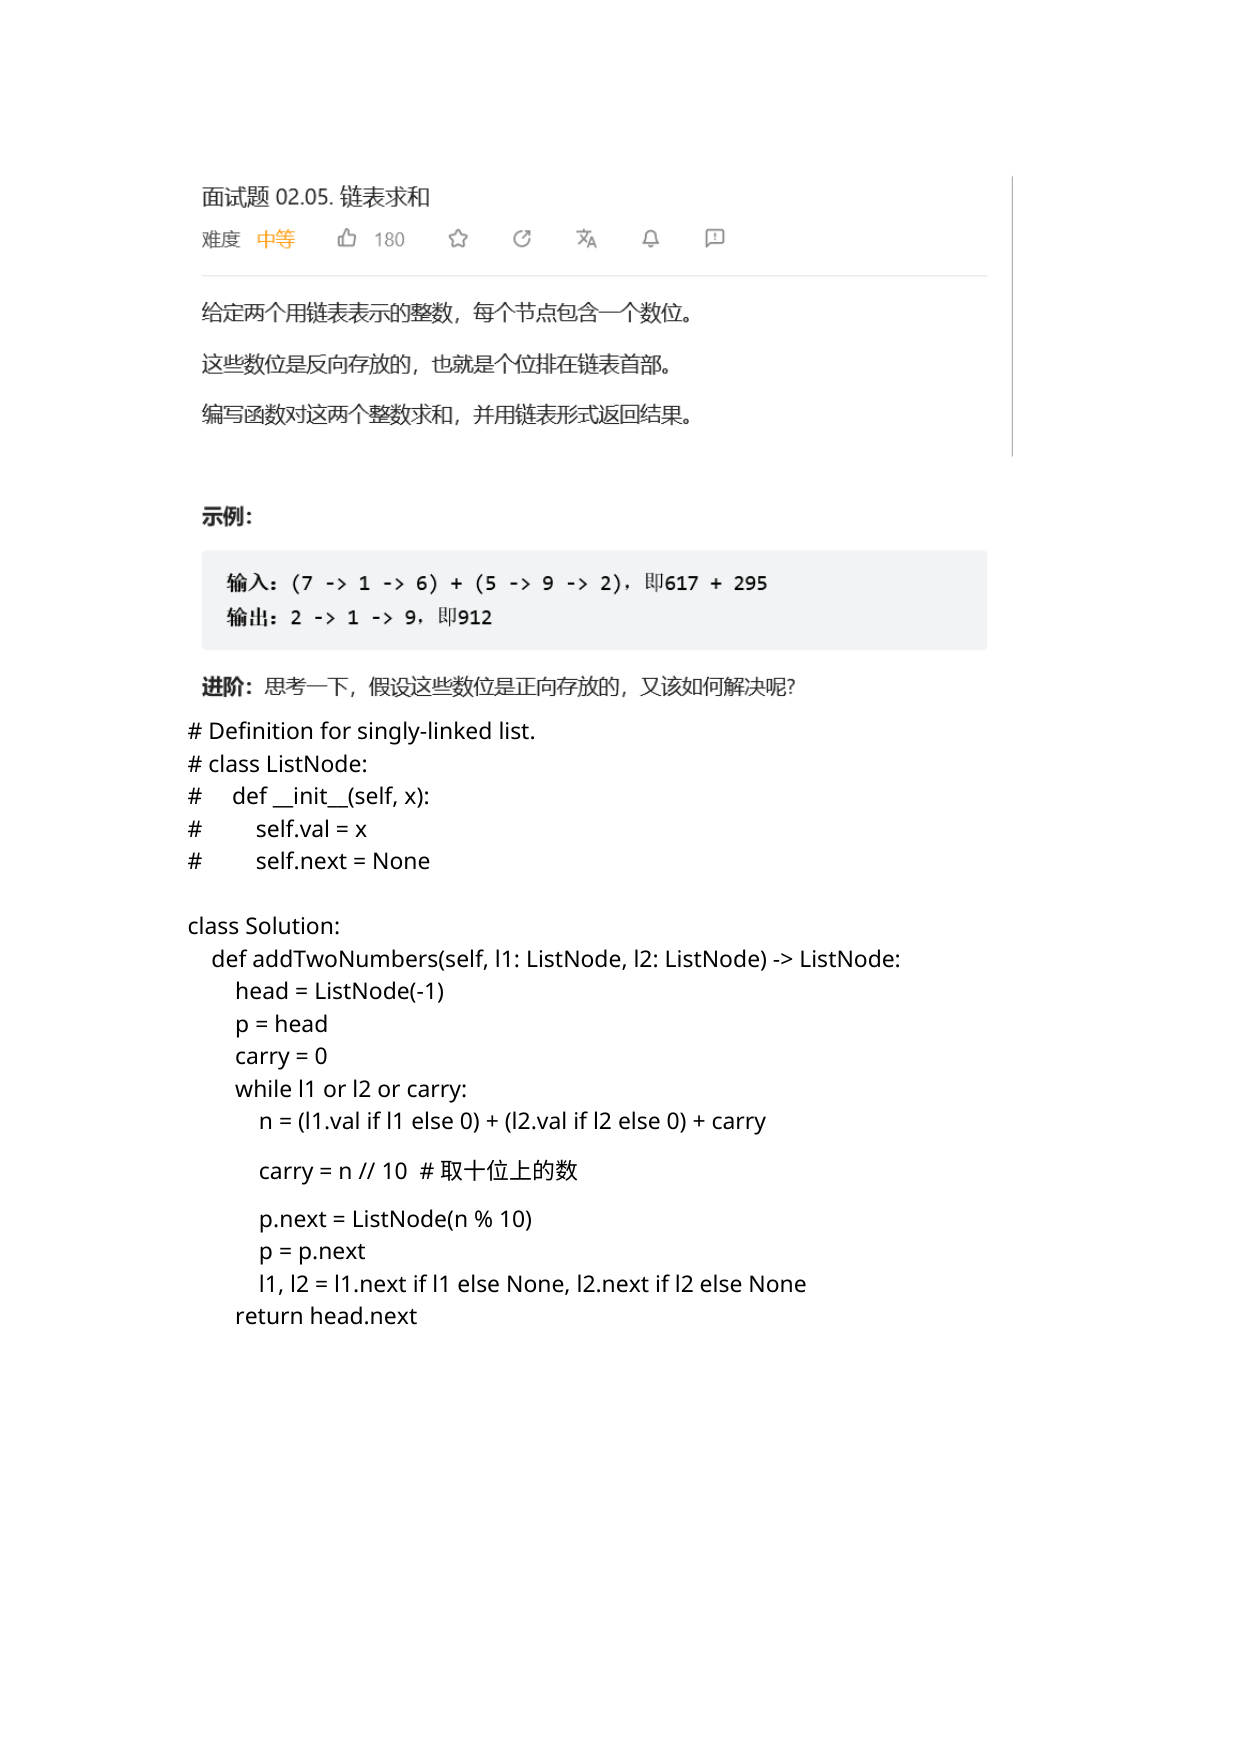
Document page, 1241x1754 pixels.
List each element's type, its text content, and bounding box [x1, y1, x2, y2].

text # Definition for singly-linked list. [187, 714, 1053, 747]
text p.next = ListNode(n % 10) [187, 1202, 1053, 1234]
text while l1 or l2 or carry: [187, 1072, 1053, 1104]
text # def __init__(self, x): [187, 779, 1053, 812]
text carry = n // 10 # 取十位上的数 [187, 1137, 1053, 1202]
text carry = 0 [187, 1039, 1053, 1072]
text # self.val = x [187, 812, 1053, 844]
text n = (l1.val if l1 else 0) + (l2.val if l2 else 0) + carry [187, 1104, 1053, 1137]
text l1, l2 = l1.next if l1 else None, l2.next if l2 else None [187, 1267, 1053, 1299]
text return head.next [187, 1299, 1053, 1332]
text # class ListNode: [187, 747, 1053, 779]
text # self.next = None [187, 844, 1053, 877]
text class Solution: [187, 909, 1053, 942]
text def addTwoNumbers(self, l1: ListNode, l2: ListNode) -> ListNode: [187, 942, 1053, 974]
text head = ListNode(-1) [187, 974, 1053, 1007]
text p = head [187, 1007, 1053, 1039]
text p = p.next [187, 1234, 1053, 1267]
picture [187, 166, 1013, 710]
